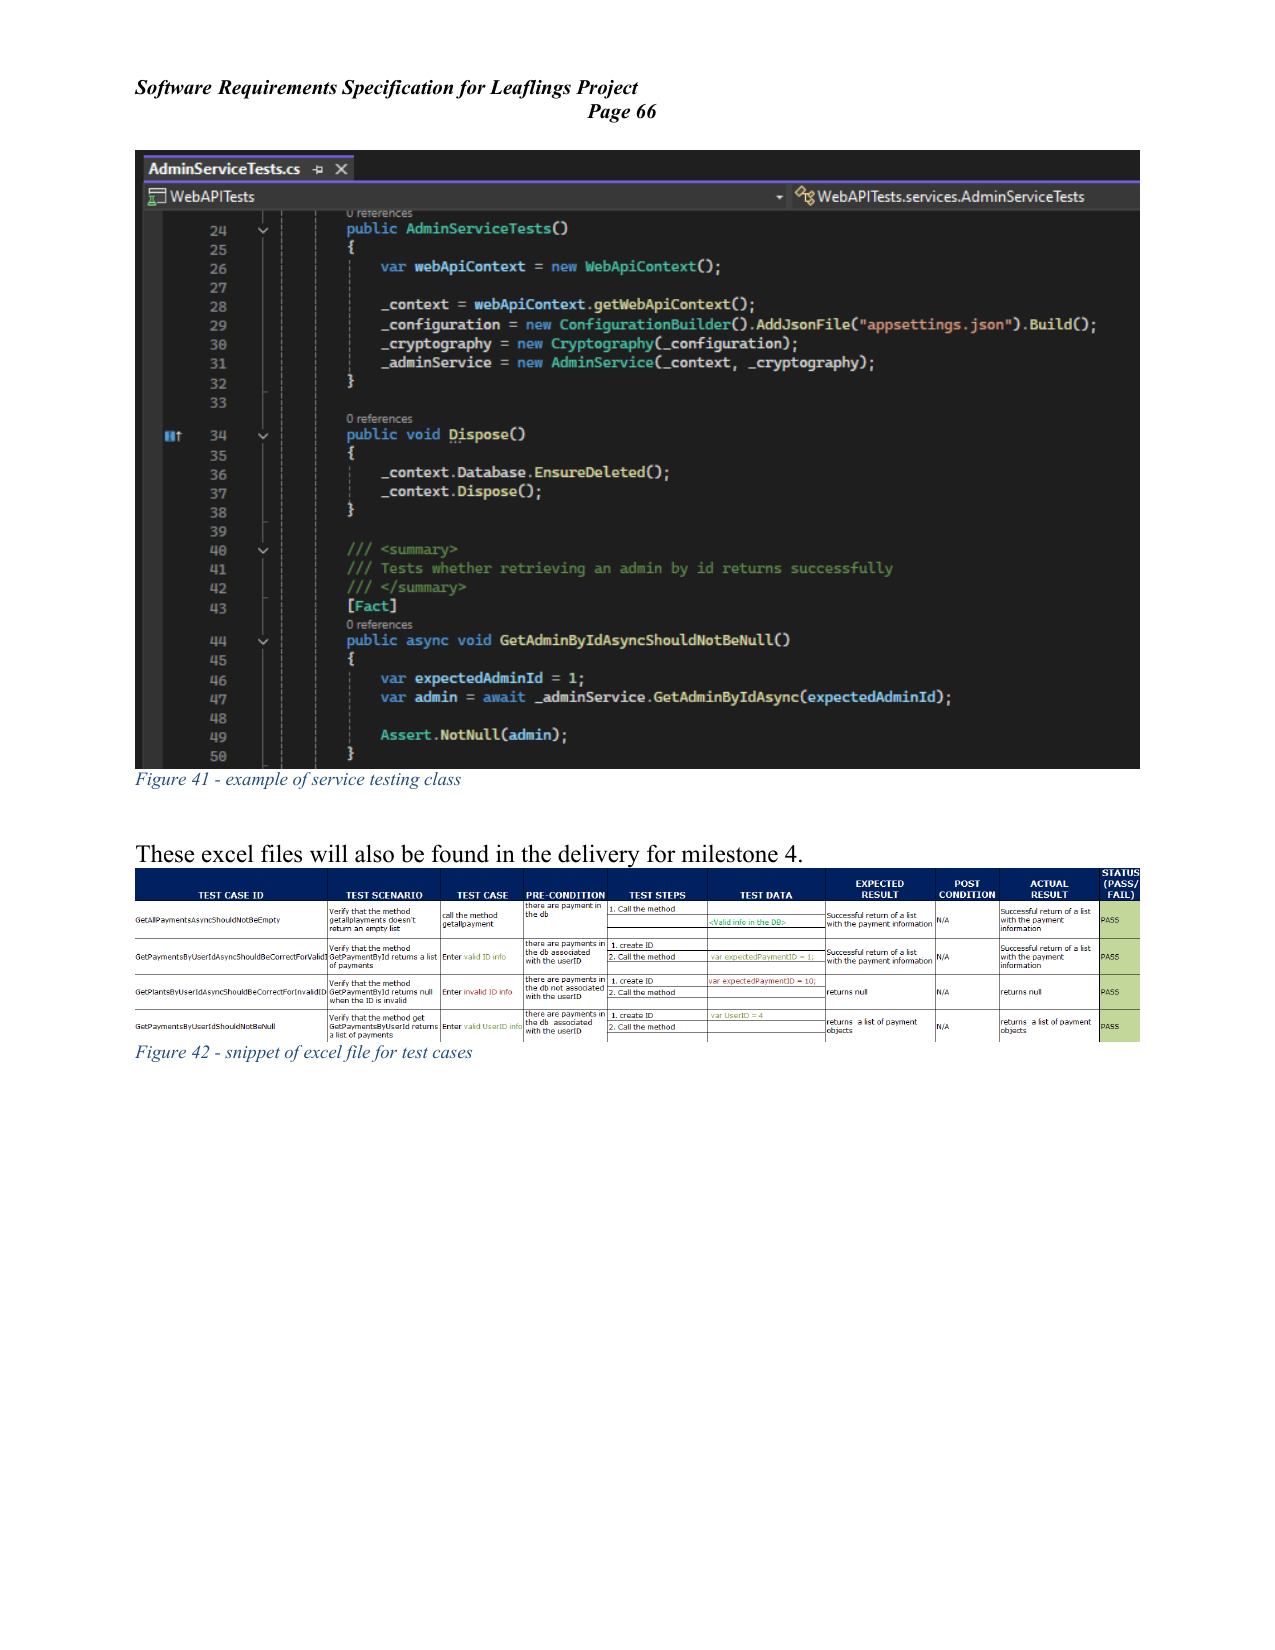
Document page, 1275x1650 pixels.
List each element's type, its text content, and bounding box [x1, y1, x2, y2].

text Figure - example of service testing class [135, 769, 1140, 790]
picture [135, 868, 1140, 1042]
text These excel files will also be found in the delivery for milestone 4. [135, 839, 1140, 868]
picture [135, 150, 1140, 769]
text Figure - snippet of excel file for test cases [135, 1042, 1140, 1063]
